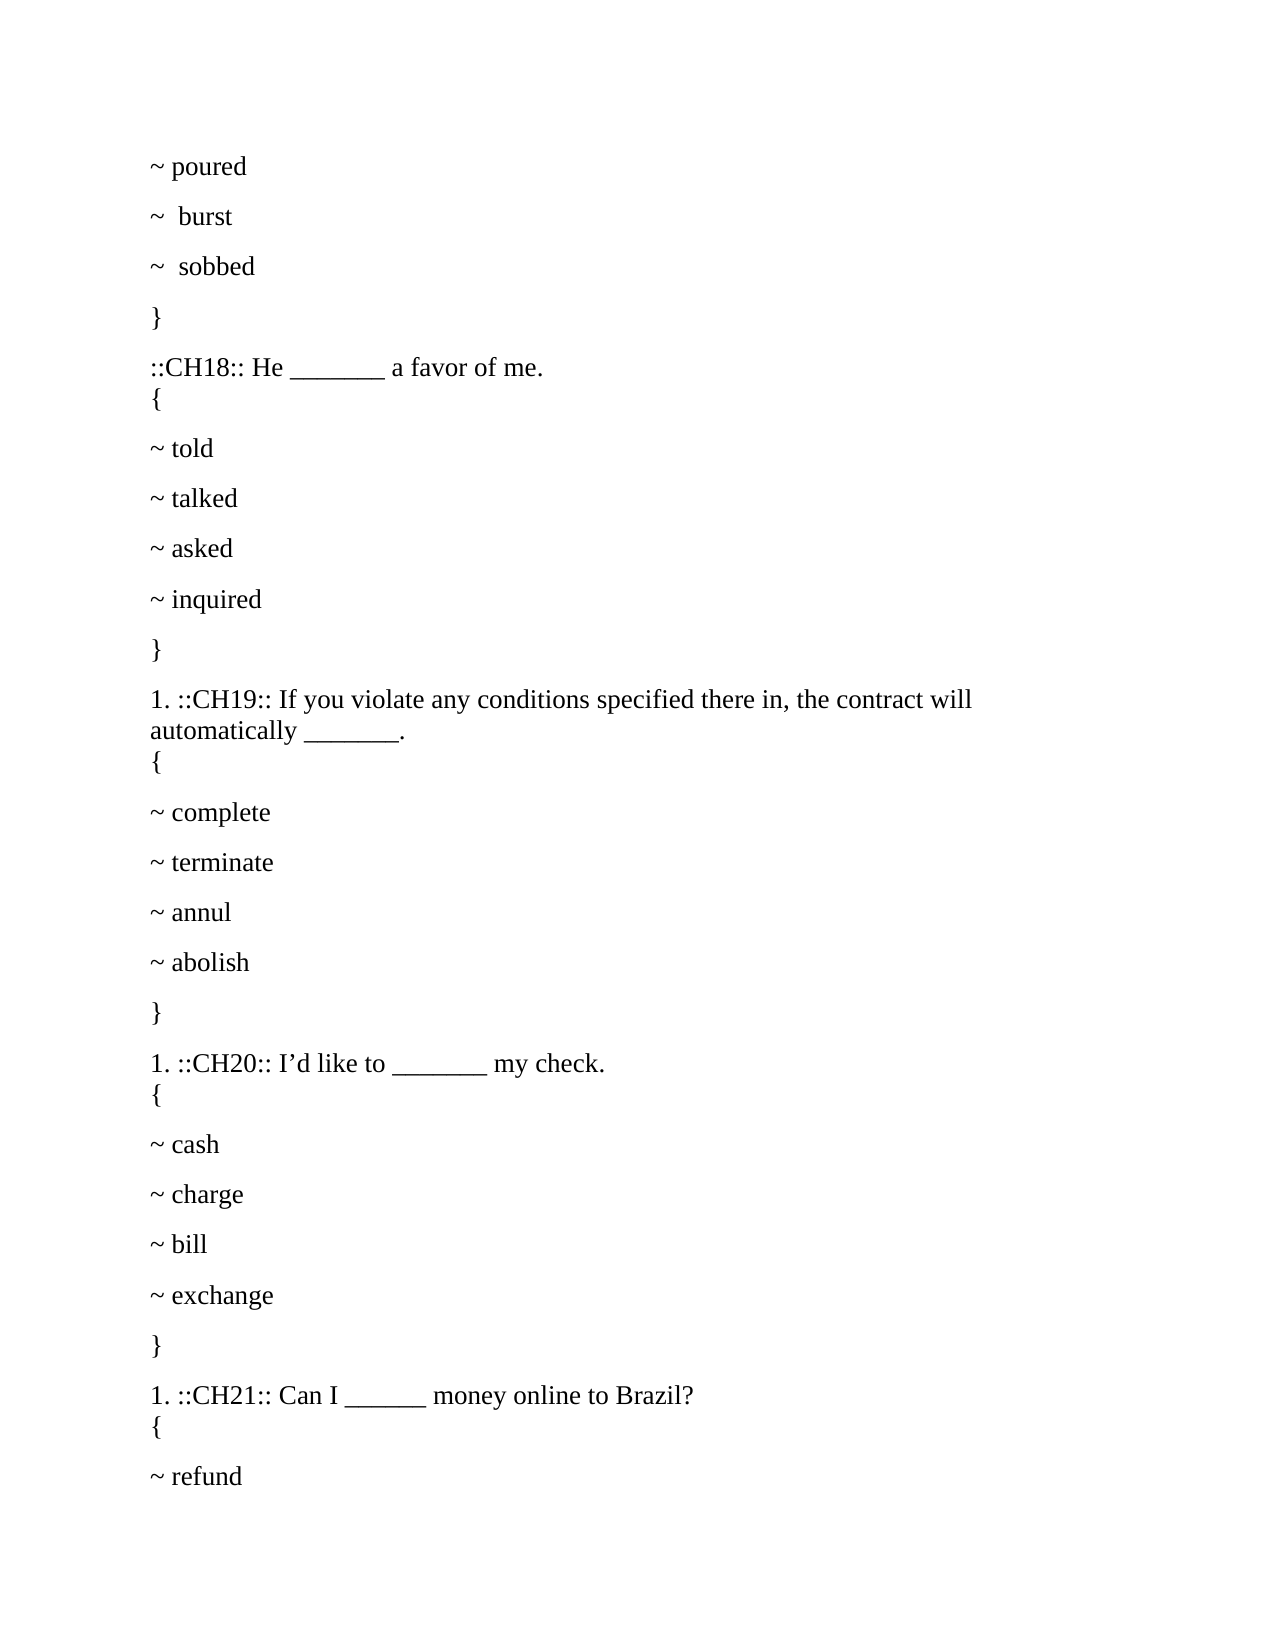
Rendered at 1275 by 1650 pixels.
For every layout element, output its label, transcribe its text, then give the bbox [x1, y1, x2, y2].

text } [150, 301, 1125, 332]
text ~ talked [150, 482, 1125, 513]
text ~ complete [150, 796, 1125, 827]
text { [150, 1410, 1125, 1441]
text ~ told [150, 432, 1125, 463]
text } [150, 1329, 1125, 1360]
text ::CH18:: He _______ a favor of me. [150, 351, 1125, 382]
text } [150, 997, 1125, 1028]
list ::CH21:: Can I ______ money online to Brazil? [150, 1379, 1125, 1410]
text ~ poured [150, 150, 1125, 181]
text ~ refund [150, 1461, 1125, 1492]
text { [150, 746, 1125, 777]
text ~ cash [150, 1128, 1125, 1159]
list ::CH19:: If you violate any conditions specified there in, the contract will automatically _______. [150, 683, 1125, 746]
text ~ charge [150, 1178, 1125, 1209]
text { [150, 382, 1125, 413]
text ~ bill [150, 1228, 1125, 1260]
list ::CH20:: I’d like to _______ my check. [150, 1047, 1125, 1078]
text ~ asked [150, 533, 1125, 564]
text ~ inquired [150, 583, 1125, 614]
text } [150, 633, 1125, 664]
text ~ burst [150, 200, 1125, 231]
text { [150, 1078, 1125, 1109]
text ~ terminate [150, 846, 1125, 877]
text ~ sobbed [150, 250, 1125, 282]
text ~ abolish [150, 946, 1125, 977]
text ~ annul [150, 896, 1125, 927]
text ~ exchange [150, 1279, 1125, 1310]
